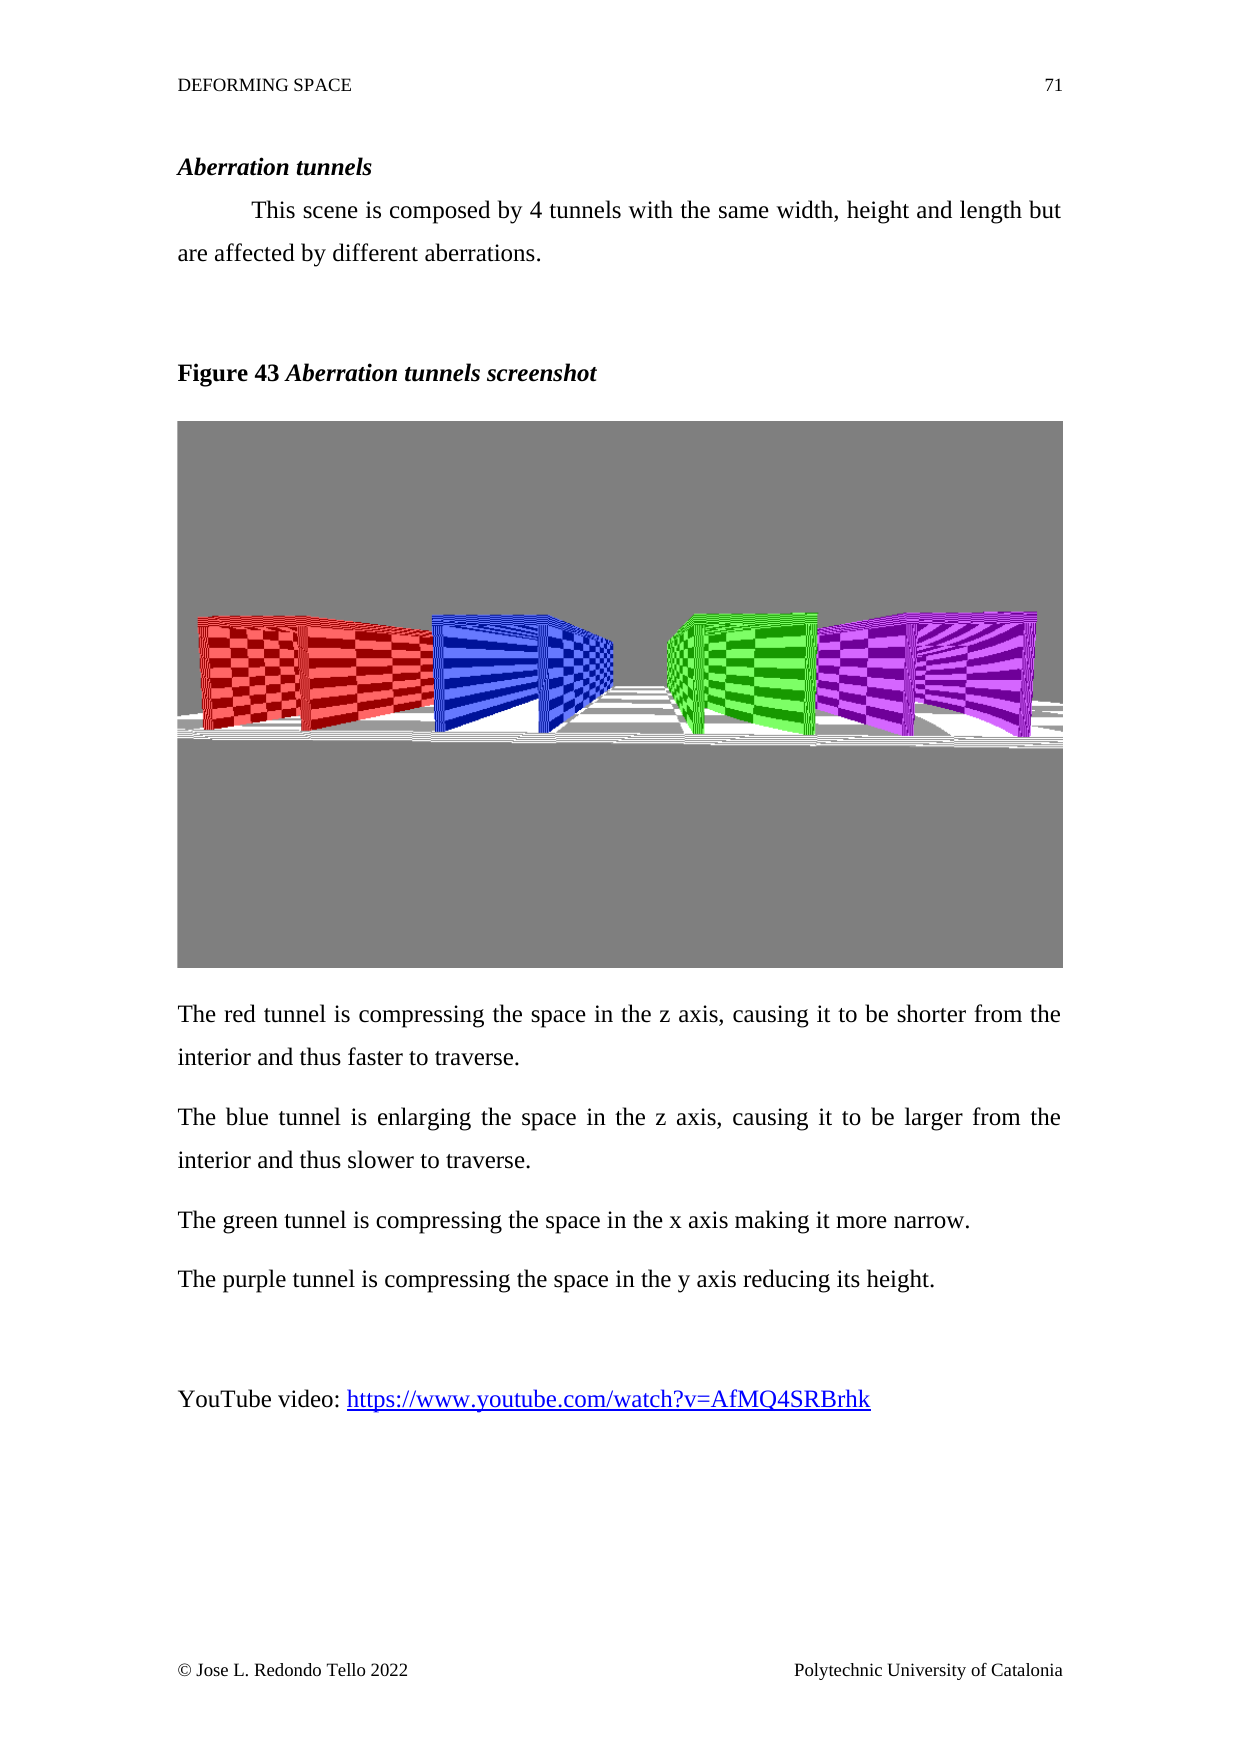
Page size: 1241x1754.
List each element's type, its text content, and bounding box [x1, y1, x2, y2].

text YouTube video: https://www.youtube.com/watch?v=AfMQ4SRBrhk [177, 1384, 1063, 1413]
text The green tunnel is compressing the space in the x axis making it more narrow. [177, 1205, 1063, 1233]
text The red tunnel is compressing the space in the z axis, causing it to be shorter from the interior and thus faster to traverse. [177, 999, 1063, 1071]
text The blue tunnel is enlarging the space in the z axis, causing it to be larger from the interior and thus slower to traverse. [177, 1102, 1063, 1174]
picture [177, 421, 1063, 968]
text This scene is composed by 4 tunnels with the same width, height and length but are affected by different aberrations. [177, 195, 1063, 267]
text The purple tunnel is compressing the space in the y axis reducing its height. [177, 1264, 1063, 1293]
text Figure 43 Aberration tunnels screenshot [177, 358, 1063, 386]
subtitle Aberration tunnels [177, 152, 1063, 181]
